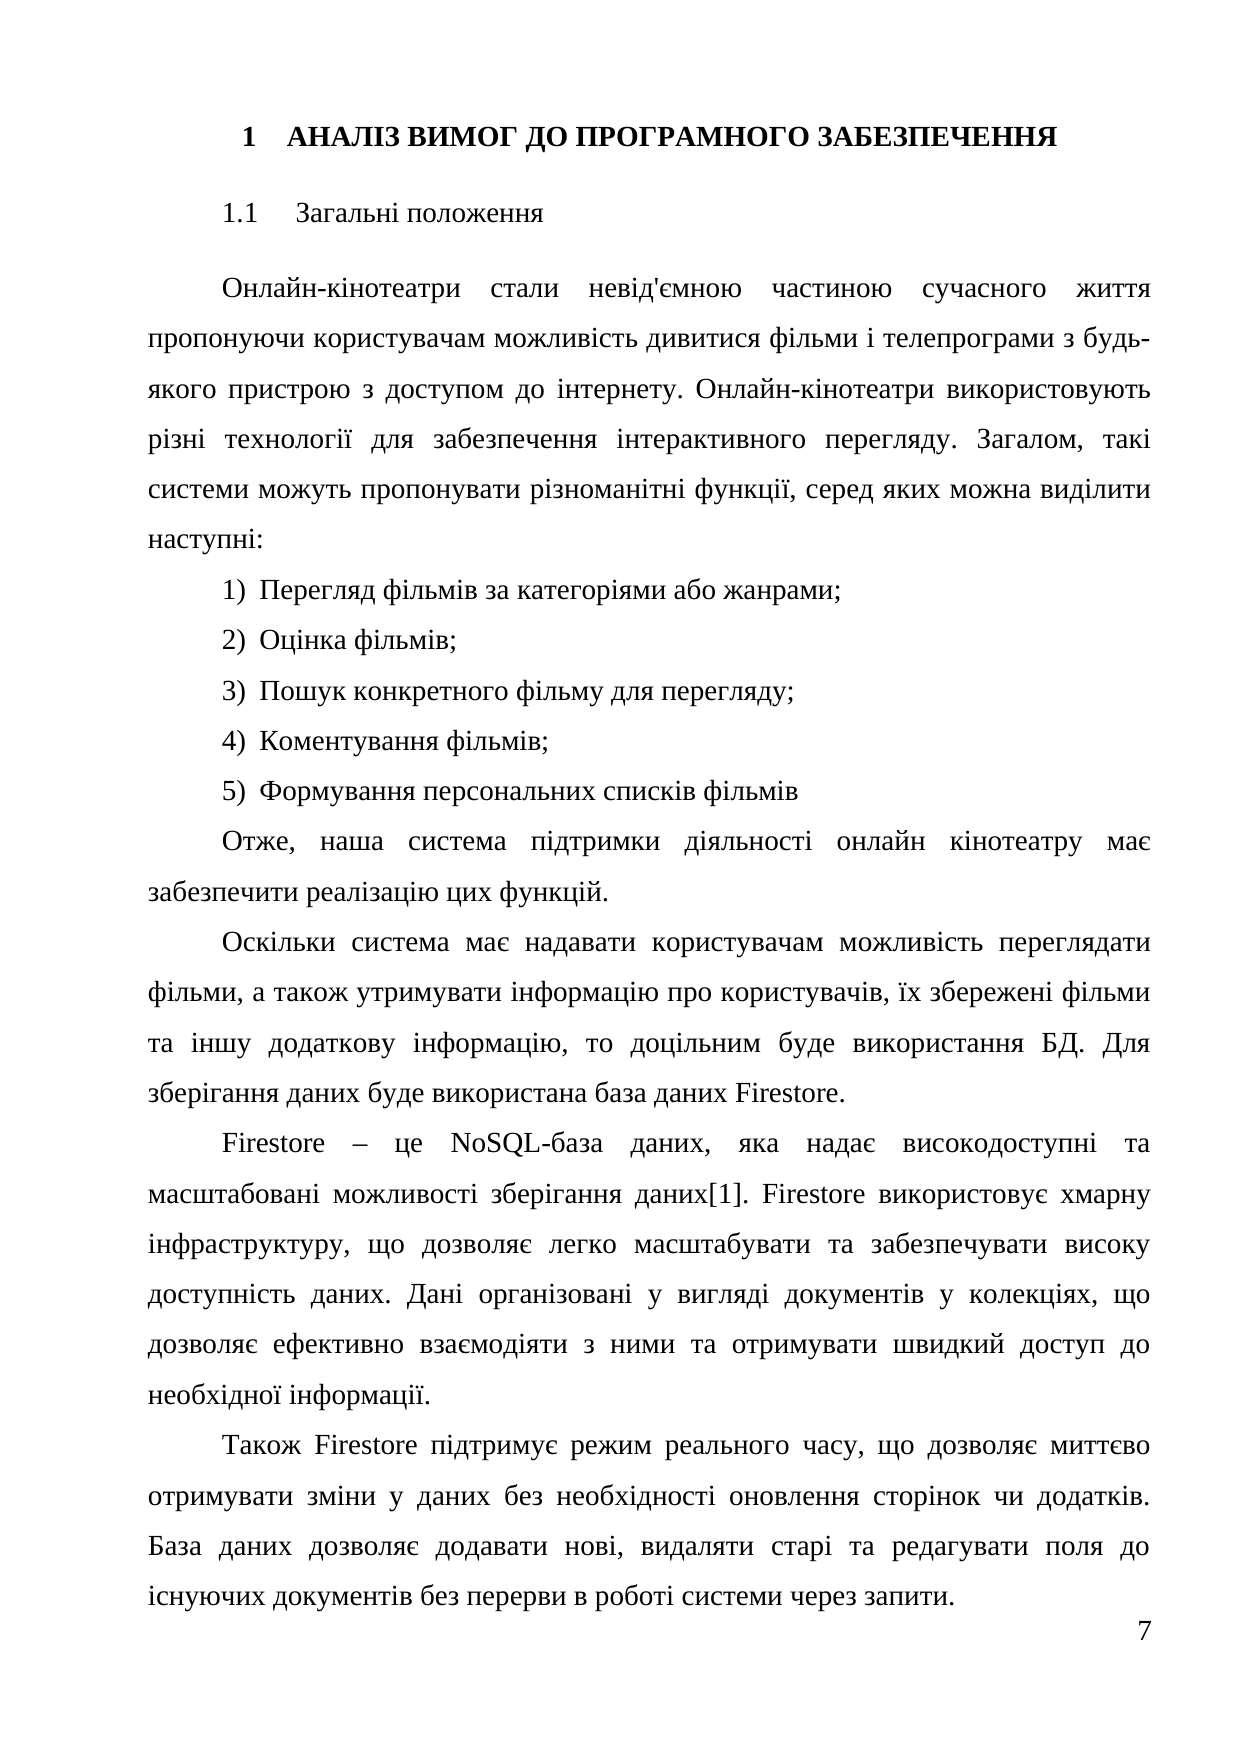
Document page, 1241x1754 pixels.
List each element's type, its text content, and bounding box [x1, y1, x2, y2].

list Пошук конкретного фільму для перегляду; [222, 673, 1152, 706]
text Оскільки система має надавати користувачам можливість переглядати фільми, а також утримувати інформацію про користувачів, їх збережені фільми та іншу додаткову інформацію, то доцільним буде використання БД. Для зберігання даних буде використана база даних Firestore. [148, 924, 1152, 1109]
list Перегляд фільмів за категоріями або жанрами; [222, 572, 1152, 606]
text Firestore – це NoSQL-база даних, яка надає високодоступні та масштабовані можливості зберігання даних[1]. Firestore використовує хмарну інфраструктуру, що дозволяє легко масштабувати та забезпечувати високу доступність даних. Дані організовані у вигляді документів у колекціях, що дозволяє ефективно взаємодіяти з ними та отримувати швидкий доступ до необхідної інформації. [148, 1125, 1152, 1411]
subtitle Загальні положення [222, 195, 1152, 228]
text Онлайн-кінотеатри стали невід'ємною частиною сучасного життя пропонуючи користувачам можливість дивитися фільми і телепрограми з будь-якого пристрою з доступом до інтернету. Онлайн-кінотеатри використовують різні технології для забезпечення інтерактивного перегляду. Загалом, такі системи можуть пропонувати різноманітні функції, серед яких можна виділити наступні: [148, 270, 1152, 555]
list Оцінка фільмів; [222, 622, 1152, 656]
list Формування персональних списків фільмів [222, 773, 1152, 807]
text Також Firestore підтримує режим реального часу, що дозволяє миттєво отримувати зміни у даних без необхідності оновлення сторінок чи додатків. База даних дозволяє додавати нові, видаляти старі та редагувати поля до існуючих документів без перерви в роботі системи через запити. [148, 1427, 1152, 1612]
text Отже, наша система підтримки діяльності онлайн кінотеатру має забезпечити реалізацію цих функцій. [148, 823, 1152, 907]
list Коментування фільмів; [222, 723, 1152, 756]
subtitle АНАЛІЗ ВИМОГ ДО ПРОГРАМНОГО ЗАБЕЗПЕЧЕННЯ [148, 119, 1152, 153]
